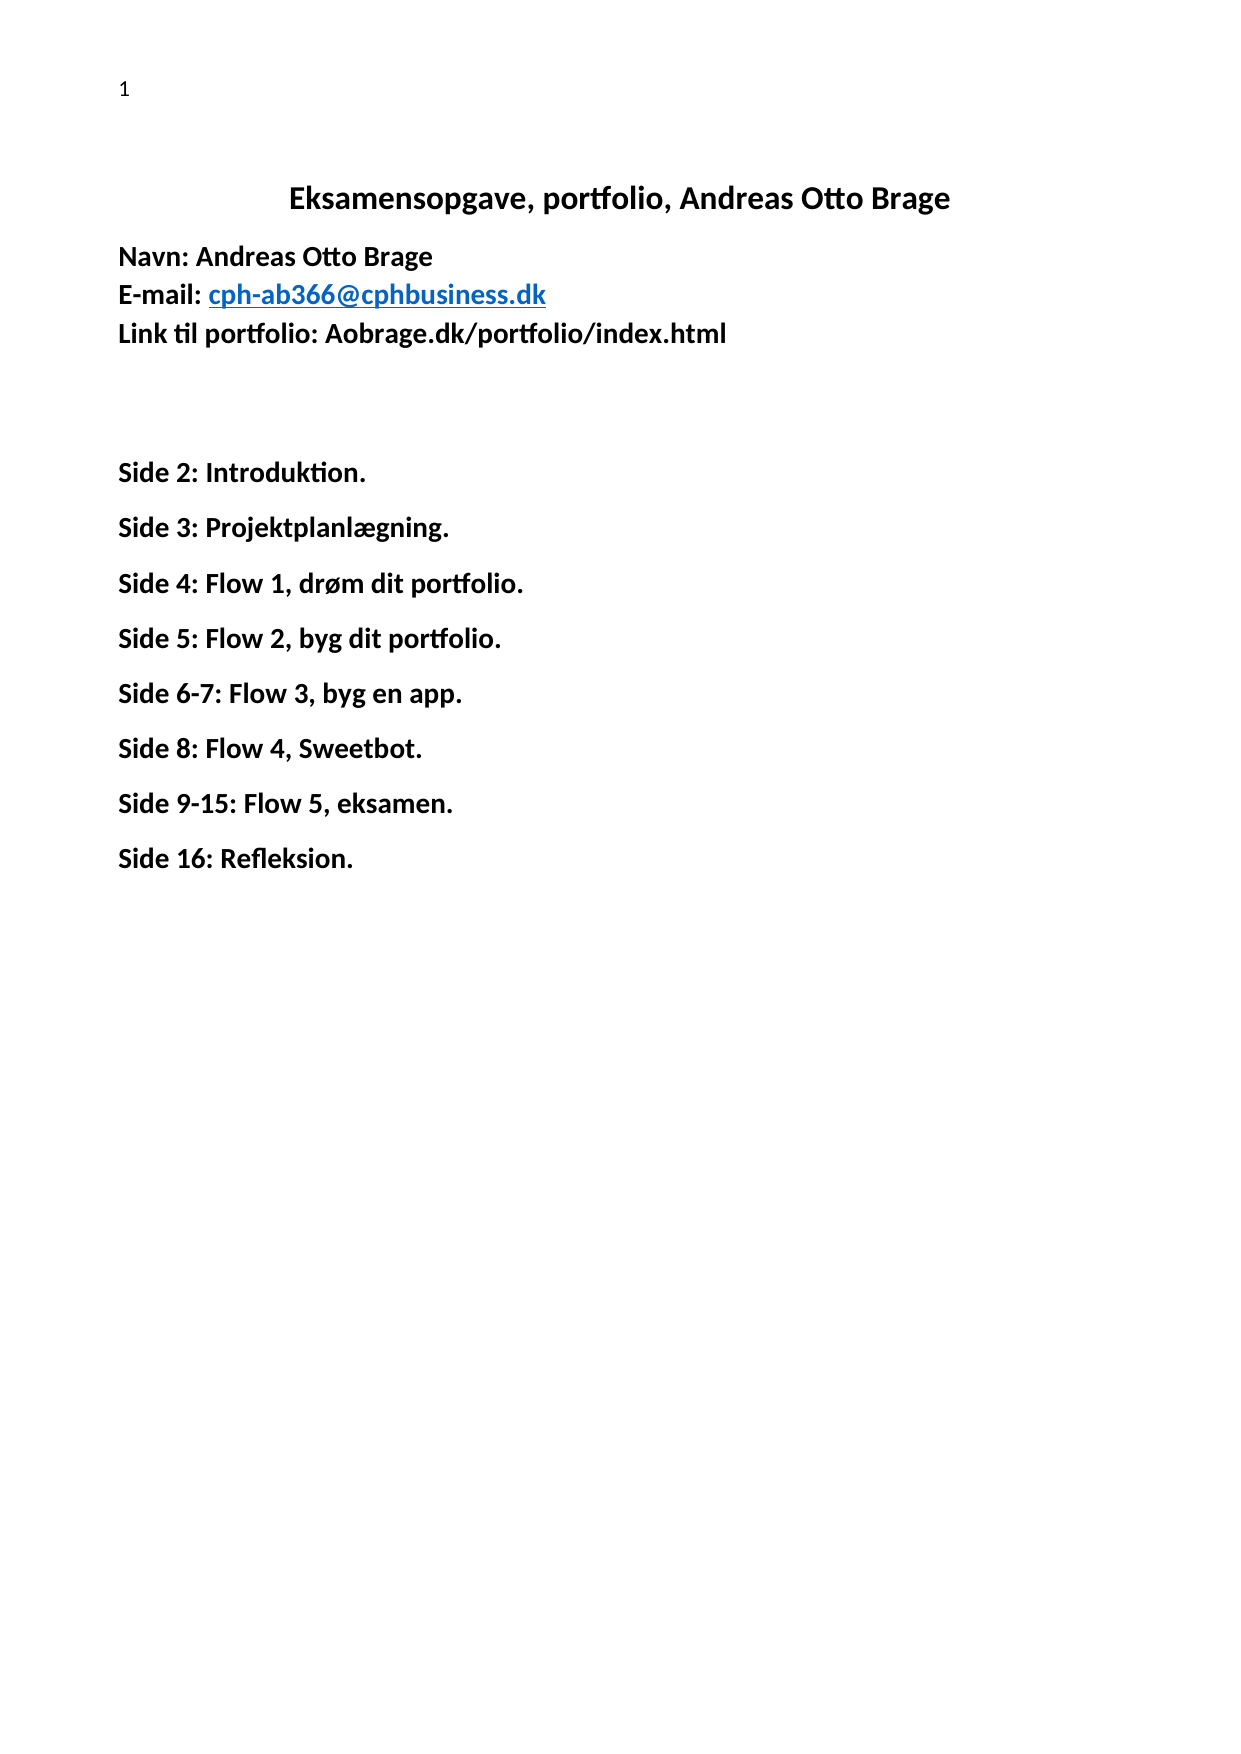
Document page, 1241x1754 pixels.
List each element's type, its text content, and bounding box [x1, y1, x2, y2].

text Side 9-15: Flow 5, eksamen. [118, 785, 1122, 821]
text Side 2: Introduktion. [118, 454, 1122, 490]
text Side 3: Projektplanlægning. [118, 509, 1122, 545]
text Side 6-7: Flow 3, byg en app. [118, 675, 1122, 711]
text Side 8: Flow 4, Sweetbot. [118, 730, 1122, 766]
text Side 16: Refleksion. [118, 840, 1122, 876]
text Side 5: Flow 2, byg dit portfolio. [118, 620, 1122, 655]
text Eksamensopgave, portfolio, Andreas Otto Brage [118, 177, 1122, 218]
text Navn: Andreas Otto Brage E-mail: cph-ab366@cphbusiness.dk Link til portfolio: Aobrage.dk/portfolio/index.html [118, 238, 1122, 381]
text Side 4: Flow 1, drøm dit portfolio. [118, 565, 1122, 600]
